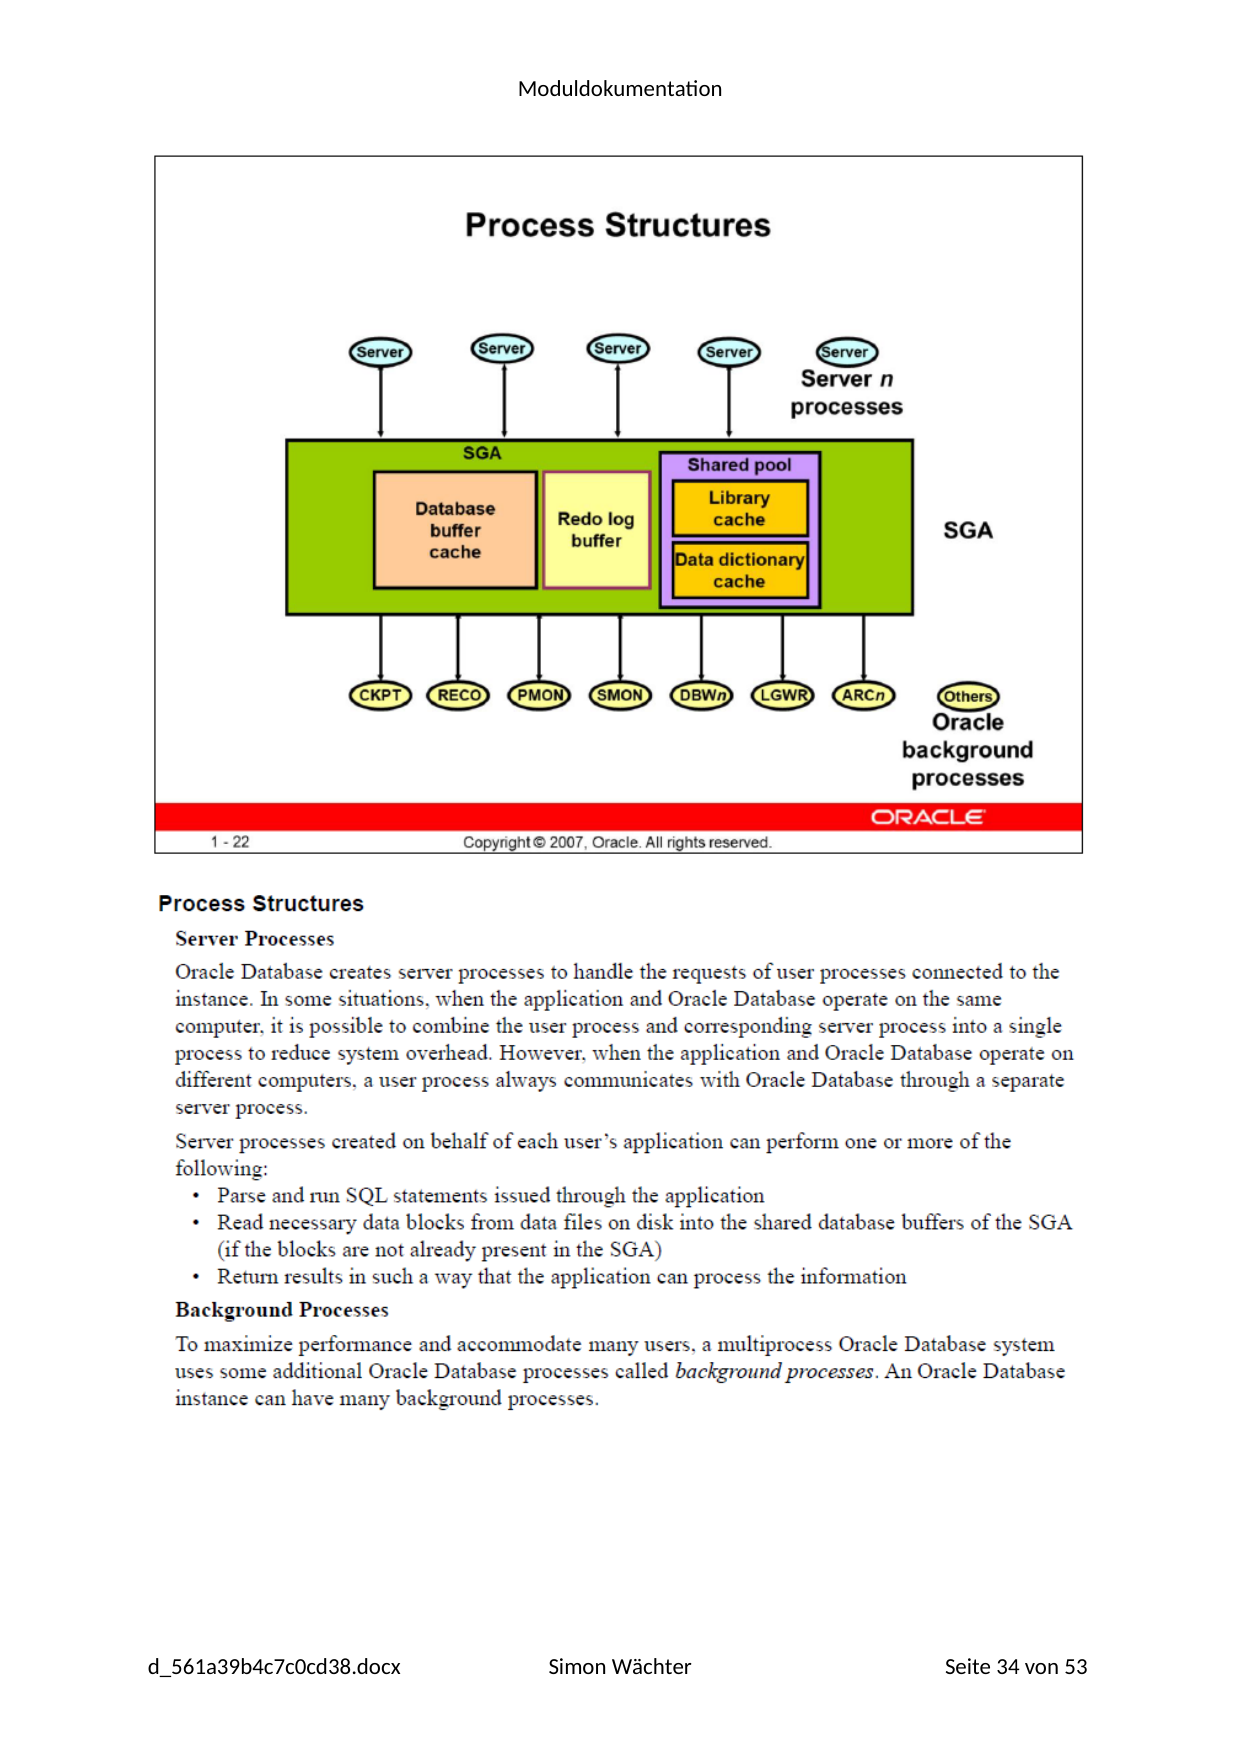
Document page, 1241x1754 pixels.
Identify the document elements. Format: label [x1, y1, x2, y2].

picture [147, 147, 1093, 865]
picture [147, 883, 1093, 1420]
